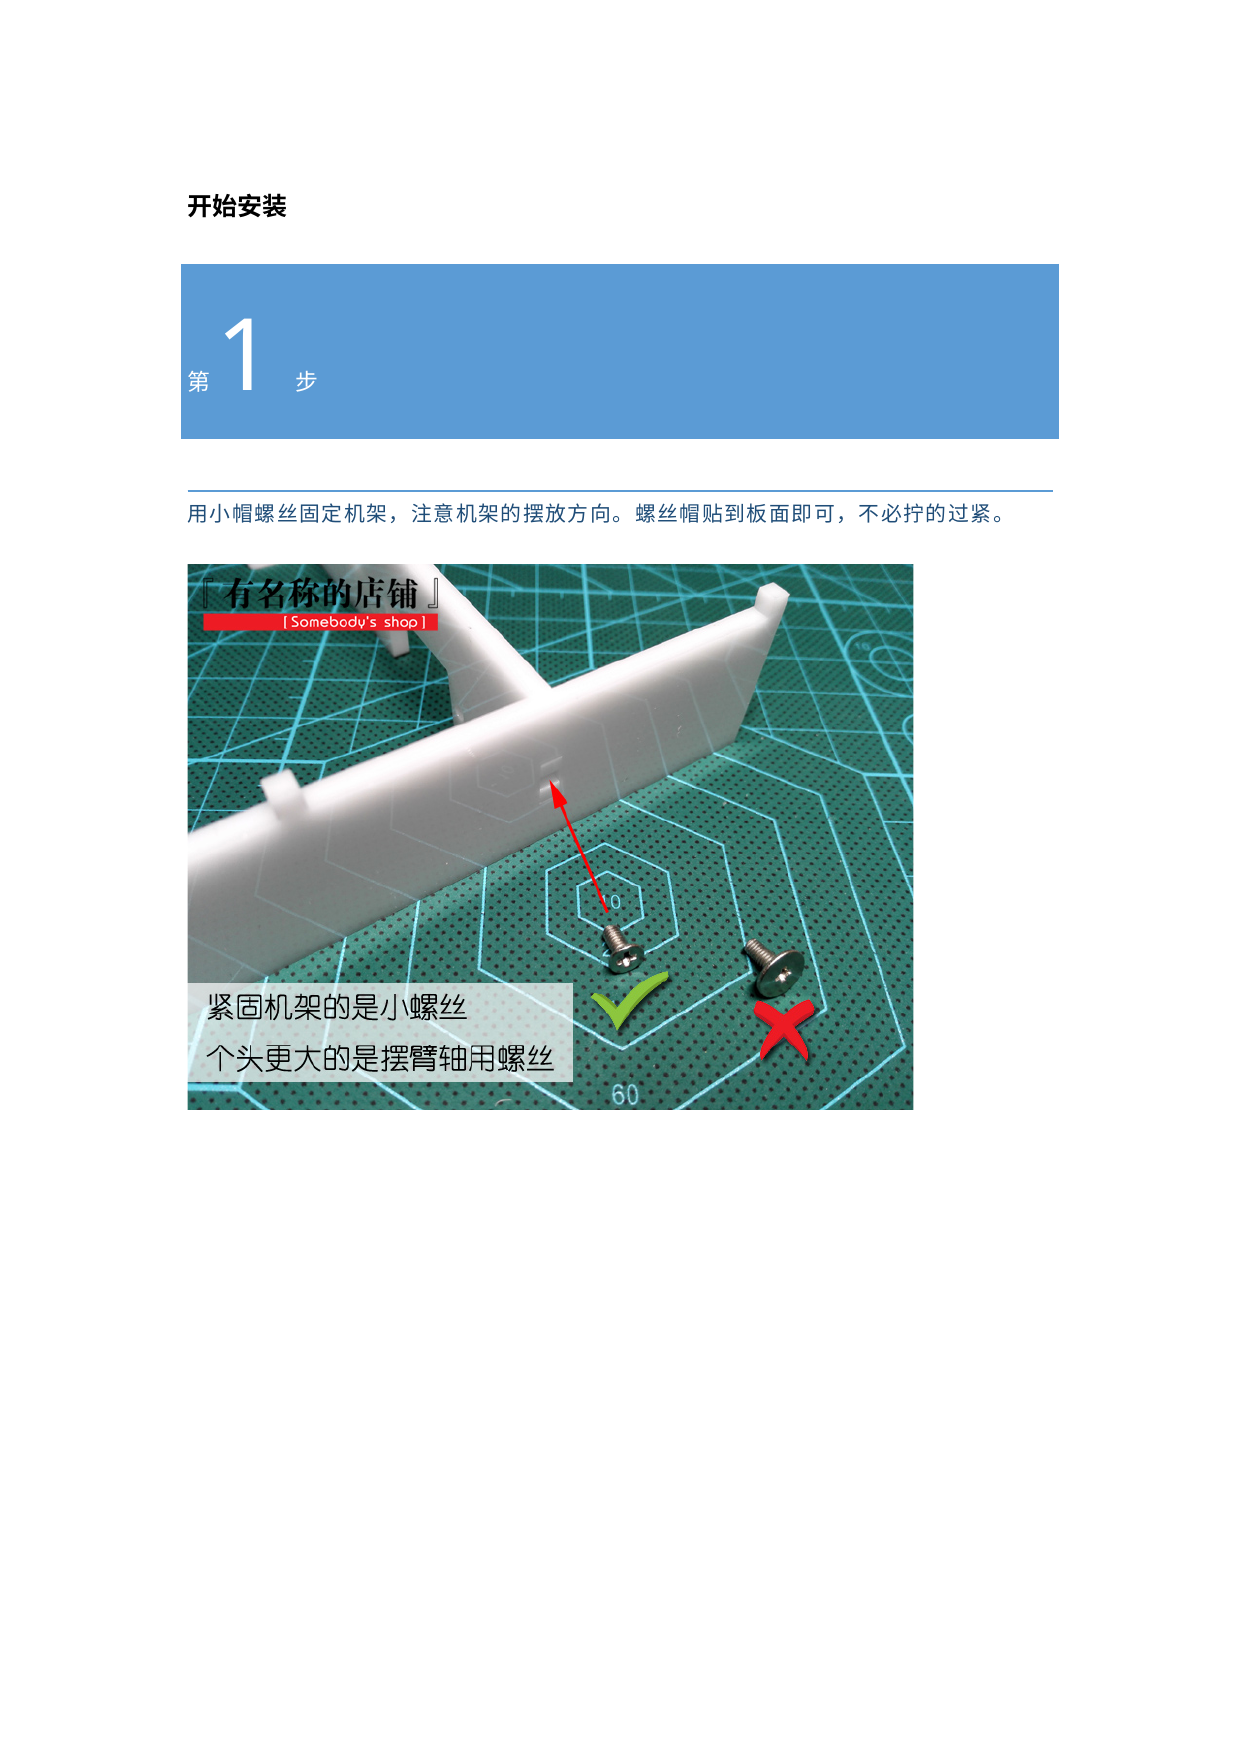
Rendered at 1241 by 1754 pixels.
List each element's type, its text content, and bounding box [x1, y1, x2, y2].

picture [187, 564, 914, 1110]
text 开始安装 [187, 172, 1053, 237]
subtitle 第1步 [188, 270, 1053, 432]
subtitle 用小帽螺丝固定机架，注意机架的摆放方向。螺丝帽贴到板面即可，不必拧的过紧。 [187, 491, 1053, 528]
